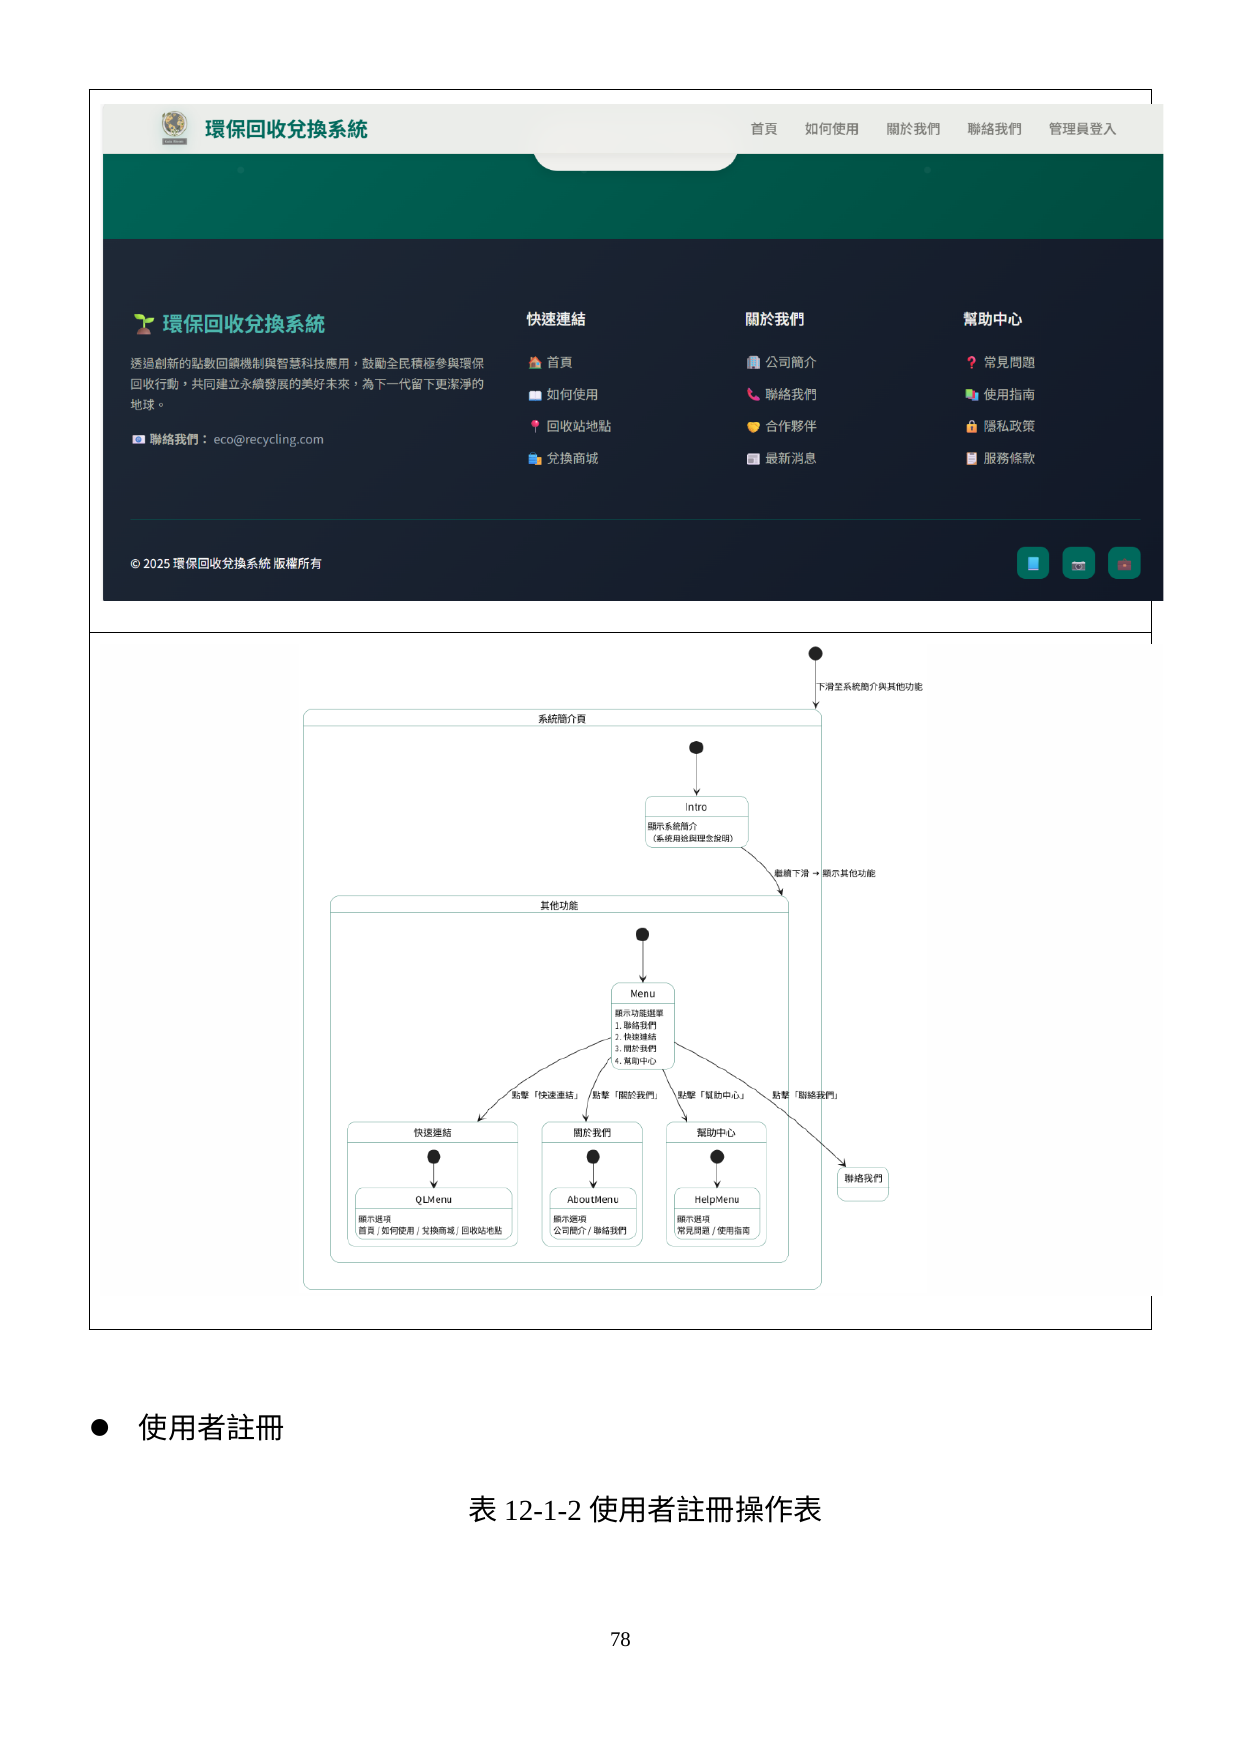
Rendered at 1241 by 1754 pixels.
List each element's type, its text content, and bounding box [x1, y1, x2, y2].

list 使用者註冊 [89, 1389, 1152, 1464]
picture [100, 104, 1164, 601]
table_cell [90, 633, 1151, 1328]
table_cell [90, 90, 1151, 632]
list 表 12-1-2 使用者註冊操作表 [139, 1470, 1152, 1545]
picture [100, 644, 1164, 1296]
